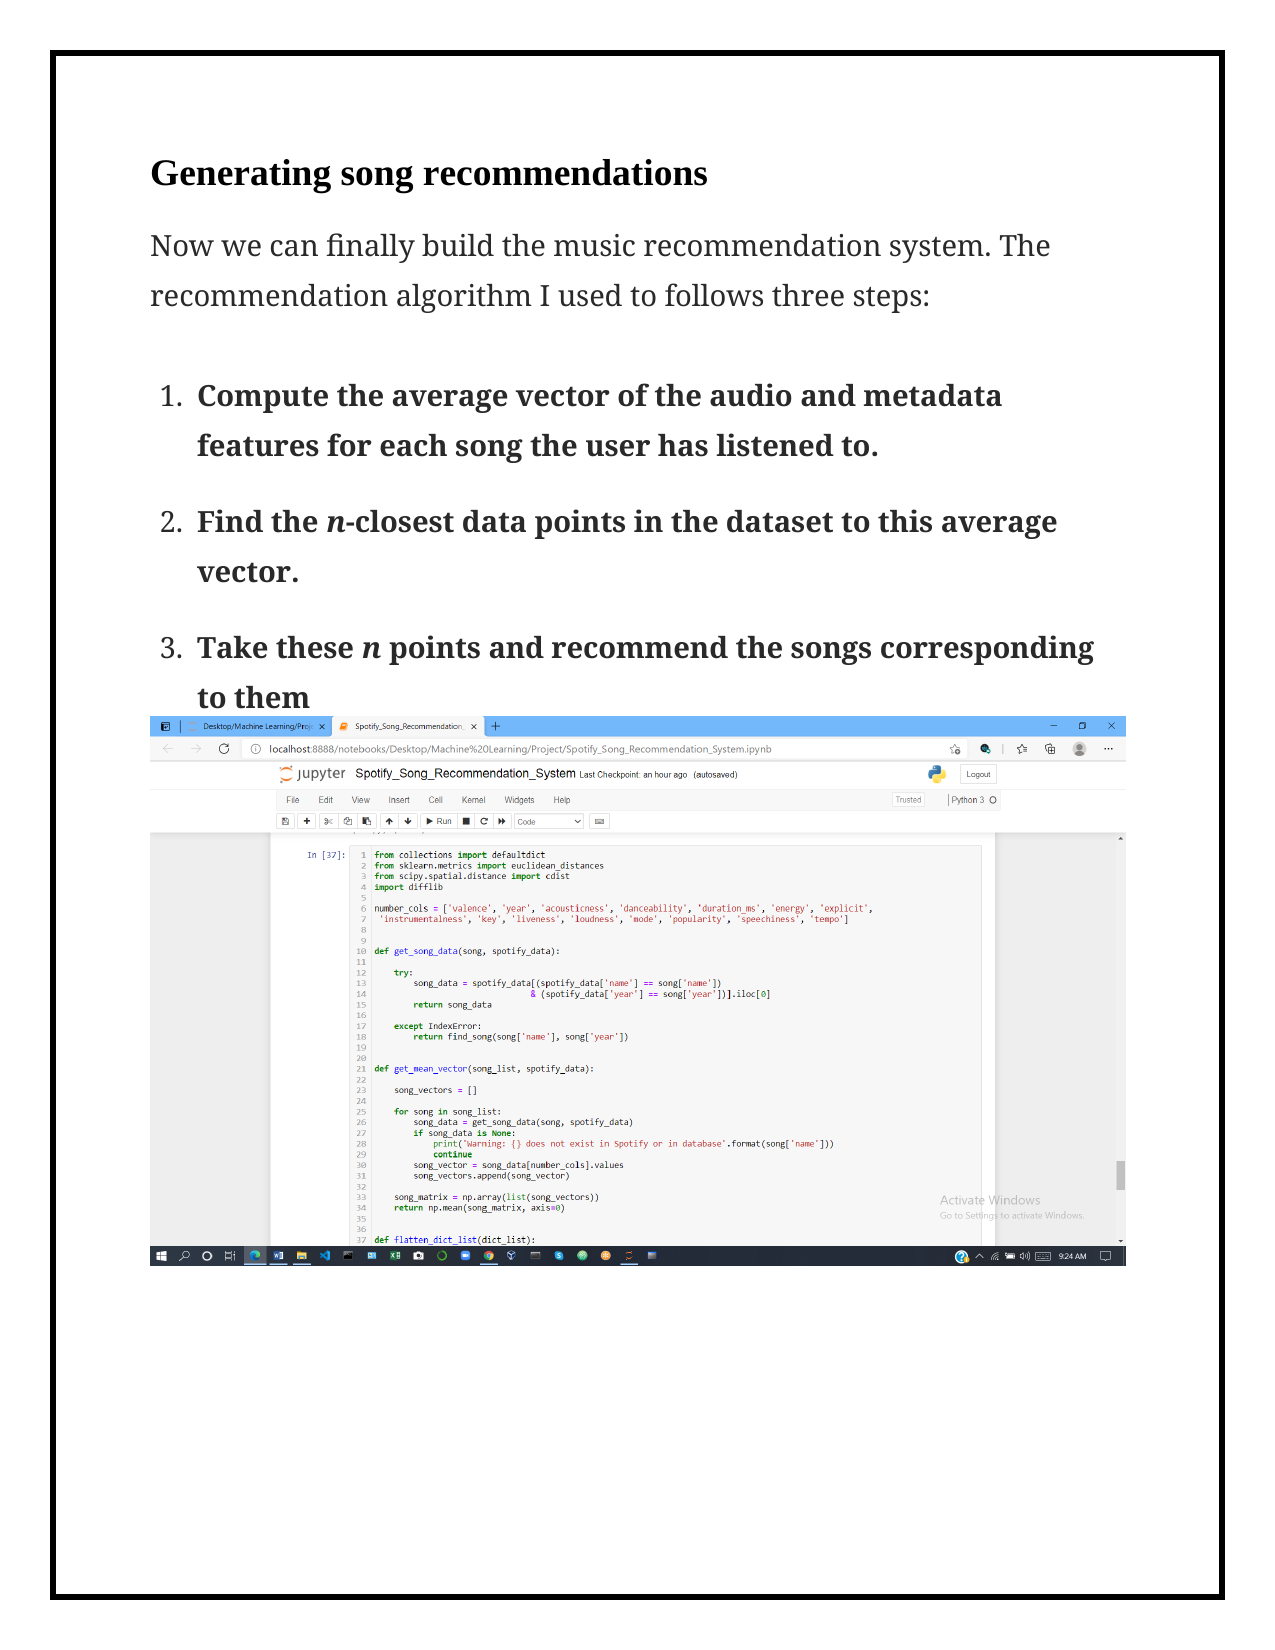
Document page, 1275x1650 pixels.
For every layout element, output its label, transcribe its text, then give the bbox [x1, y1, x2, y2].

list Find the n-closest data points in the dataset to this average vector. [159, 491, 1125, 591]
list Compute the average vector of the audio and metadata features for each song the user has listened to. [159, 364, 1125, 464]
picture [150, 716, 1126, 1266]
list Take these n points and recommend the songs corresponding to them [159, 617, 1125, 716]
text Generating song recommendations [150, 150, 1125, 193]
text Now we can finally build the music recommendation system. The recommendation algorithm I used to follows three steps: [150, 214, 1125, 314]
